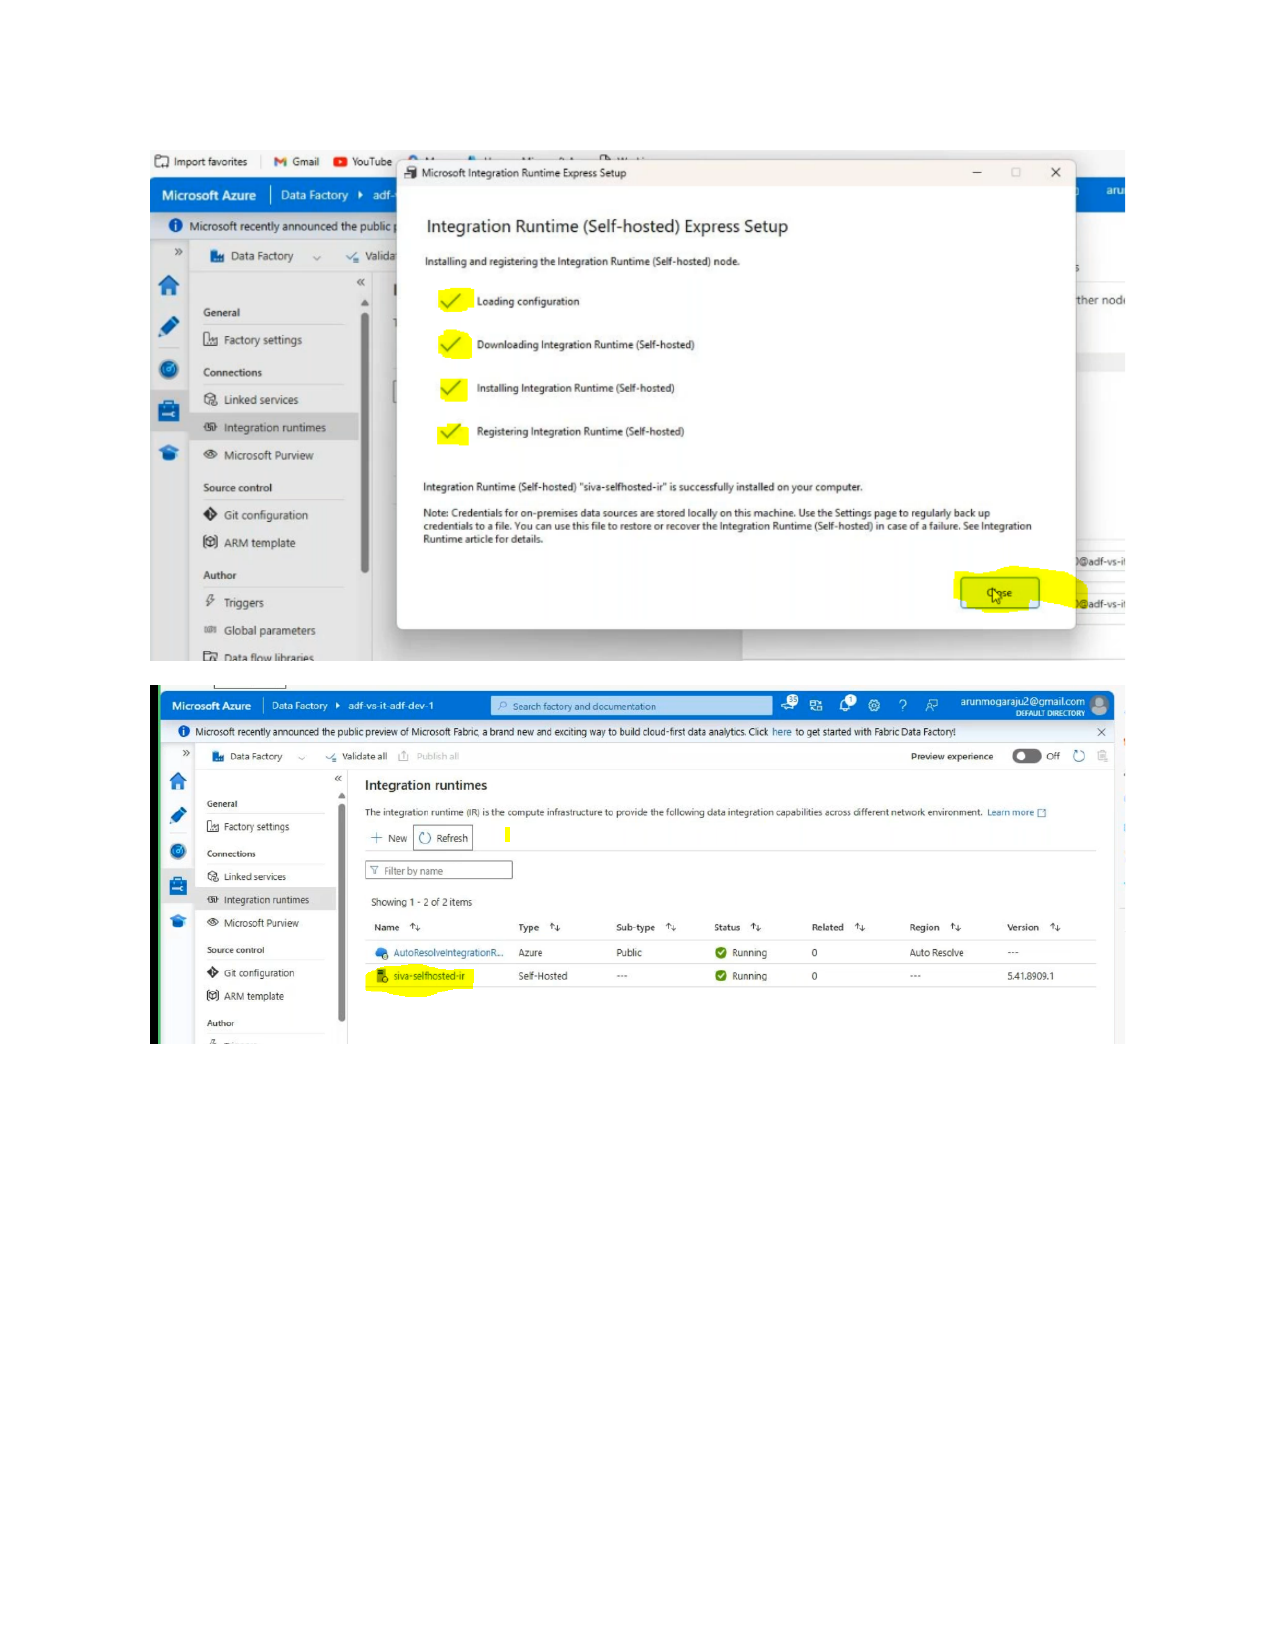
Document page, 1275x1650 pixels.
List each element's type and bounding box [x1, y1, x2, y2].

picture [150, 150, 1125, 661]
picture [150, 685, 1125, 1044]
